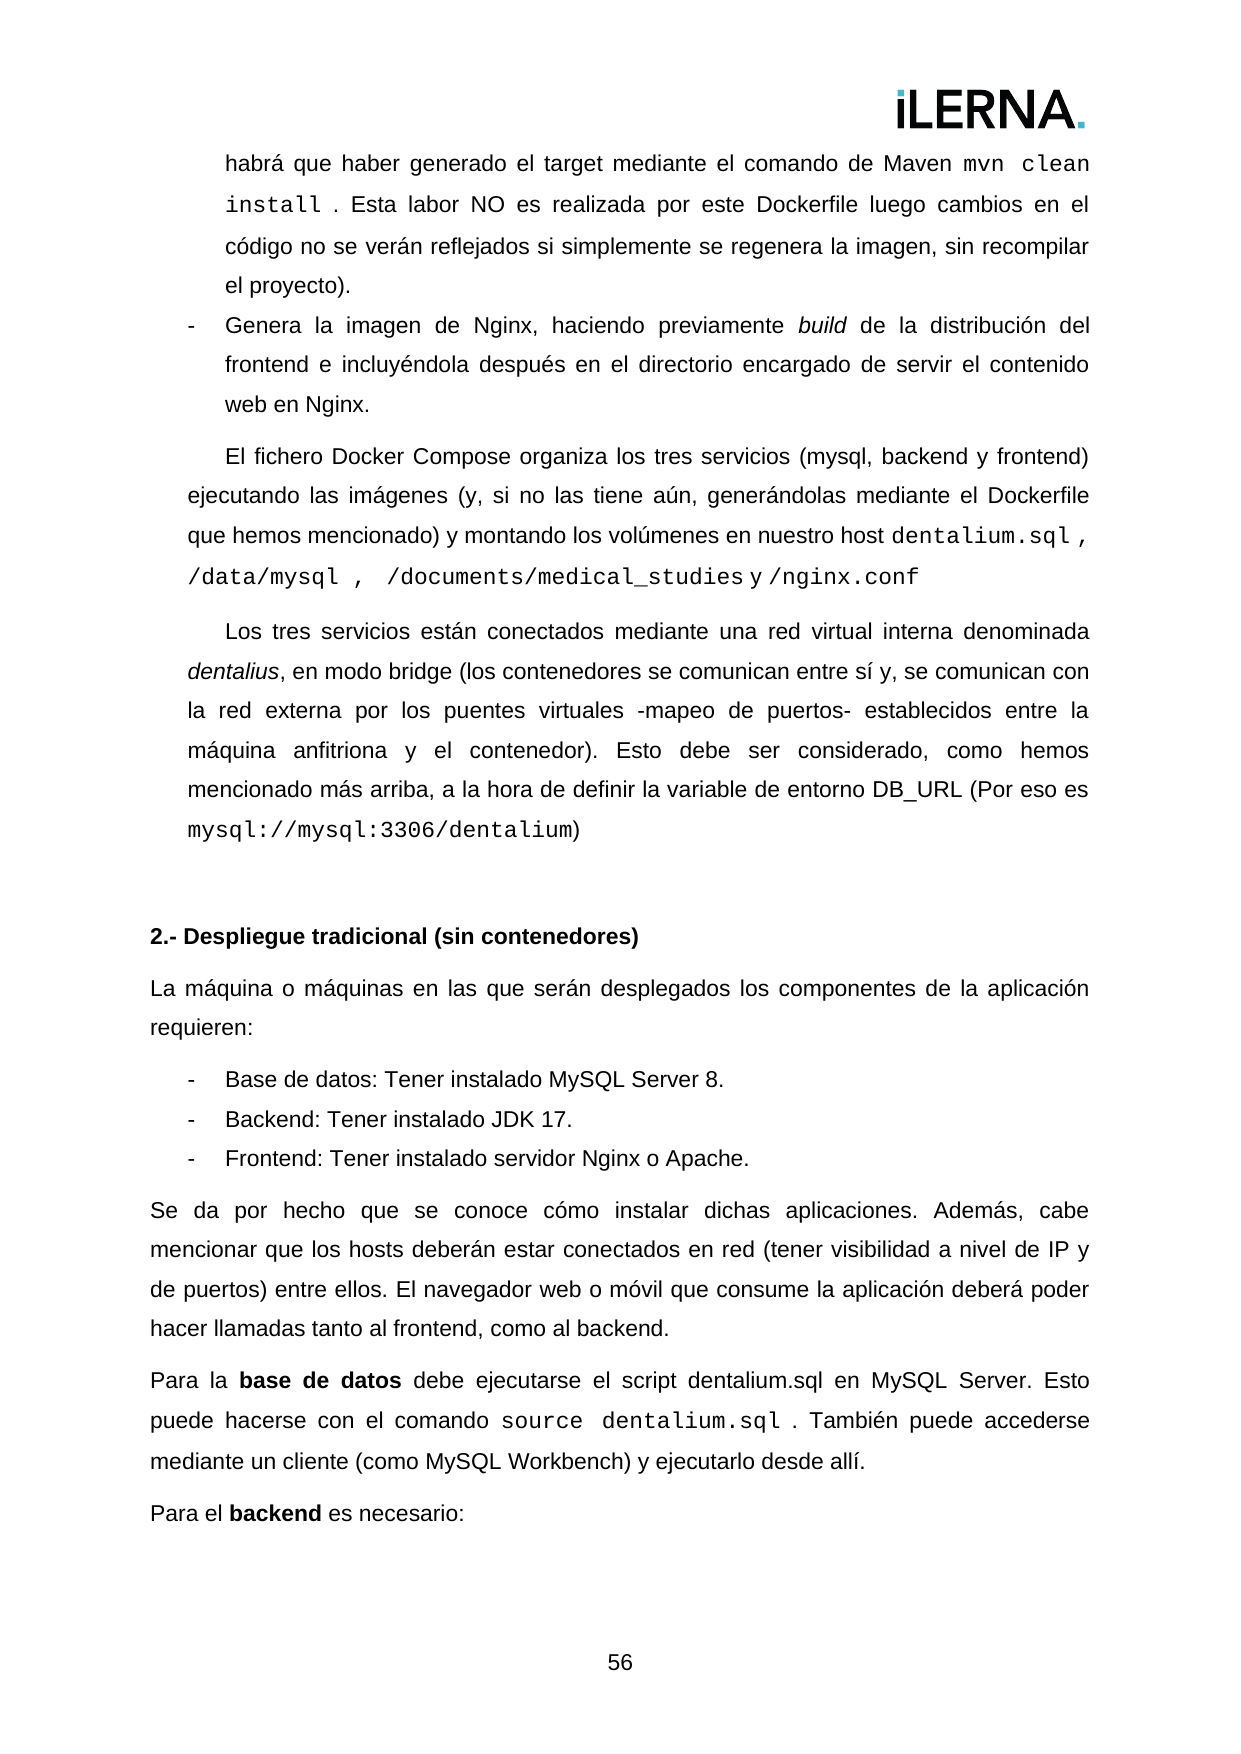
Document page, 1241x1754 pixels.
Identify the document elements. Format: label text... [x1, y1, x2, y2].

text El fichero Docker Compose organiza los tres servicios (mysql, backend y frontend) ejecutando las imágenes (y, si no las tiene aún, generándolas mediante el Dockerfile que hemos mencionado) y montando los volúmenes en nuestro host dentalium.sql , /data/mysql , /documents/medical_studies y /nginx.conf [187, 443, 1090, 592]
list Genera la imagen de Nginx, haciendo previamente build de la distribución del frontend e incluyéndola después en el directorio encargado de servir el contenido web en Nginx. [187, 312, 1090, 417]
list Base de datos: Tener instalado MySQL Server 8. [187, 1066, 1090, 1092]
text Los tres servicios están conectados mediante una red virtual interna denominada dentalius, en modo bridge (los contenedores se comunican entre sí y, se comunican con la red externa por los puentes virtuales -mapeo de puertos- establecidos entre la máquina anfitriona y el contenedor). Esto debe ser considerado, como hemos mencionado más arriba, a la hora de definir la variable de entorno DB_URL (Por eso es mysql://mysql:3306/dentalium) [187, 618, 1090, 844]
text Para la base de datos debe ejecutarse el script dentalium.sql en MySQL Server. Esto puede hacerse con el comando source dentalium.sql . También puede accederse mediante un cliente (como MySQL Workbench) y ejecutarlo desde allí. [150, 1367, 1090, 1475]
picture [891, 87, 1091, 131]
text Para el backend es necesario: [150, 1500, 1090, 1527]
list Backend: Tener instalado JDK 17. [187, 1106, 1090, 1132]
list Frontend: Tener instalado servidor Nginx o Apache. [187, 1145, 1090, 1171]
text Se da por hecho que se conoce cómo instalar dichas aplicaciones. Además, cabe mencionar que los hosts deberán estar conectados en red (tener visibilidad a nivel de IP y de puertos) entre ellos. El navegador web o móvil que consume la aplicación deberá poder hacer llamadas tanto al frontend, como al backend. [150, 1197, 1090, 1342]
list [187, 150, 1090, 299]
text 2.- Despliegue tradicional (sin contenedores) [150, 923, 1090, 949]
text La máquina o máquinas en las que serán desplegados los componentes de la aplicación requieren: [150, 974, 1090, 1040]
